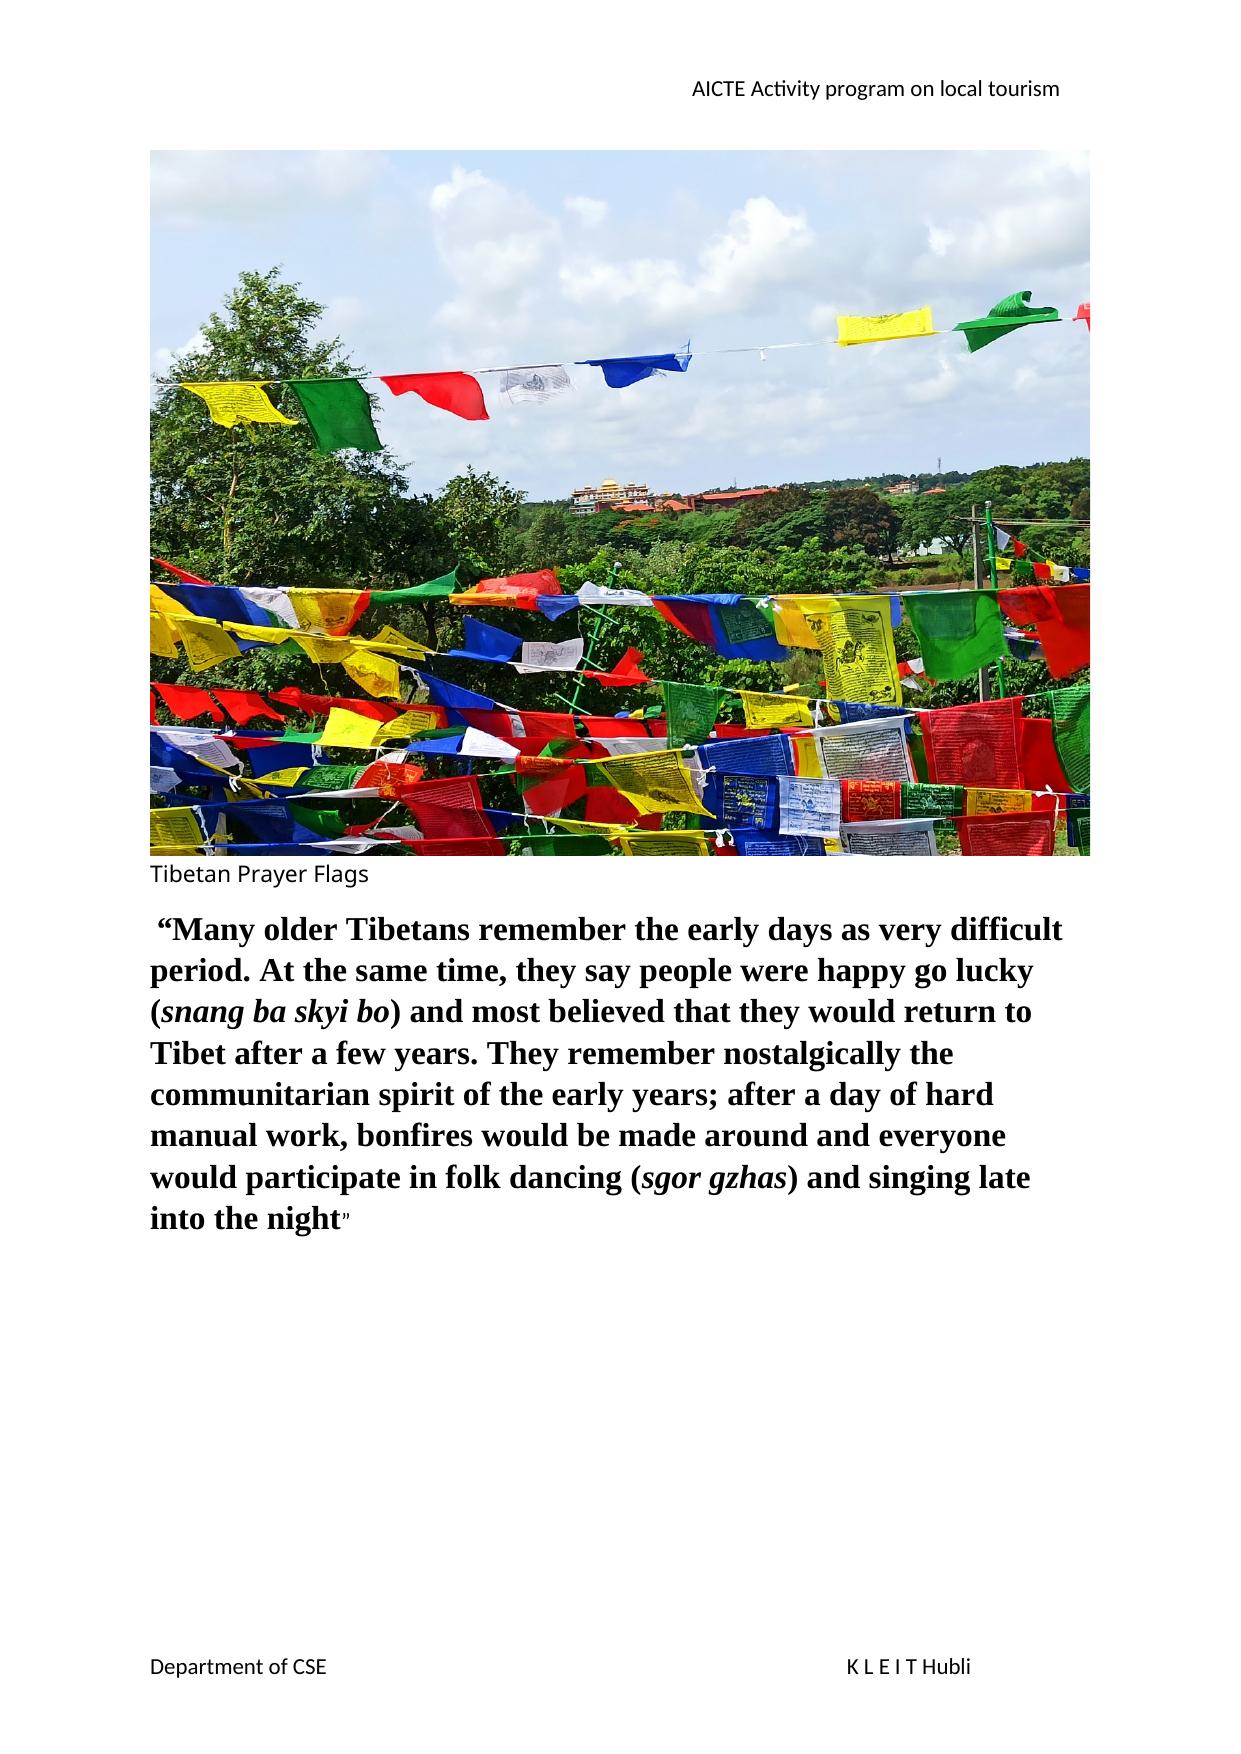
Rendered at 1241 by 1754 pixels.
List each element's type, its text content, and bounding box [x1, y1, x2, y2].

text Kalachakra Stupa near Gaden Jangtse Tibetan Prayer Flags [150, 856, 1090, 890]
picture [150, 150, 1091, 856]
text “Many older Tibetans remember the early days as very difficult period. At the same time, they say people were happy go lucky (snang ba skyi bo) and most believed that they would return to Tibet after a few years. They remember nostalgically the communitarian spirit of the early years; after a day of hard manual work, bonfires would be made around and everyone would participate in folk dancing (sgor gzhas) and singing late into the night” [150, 909, 1090, 1237]
